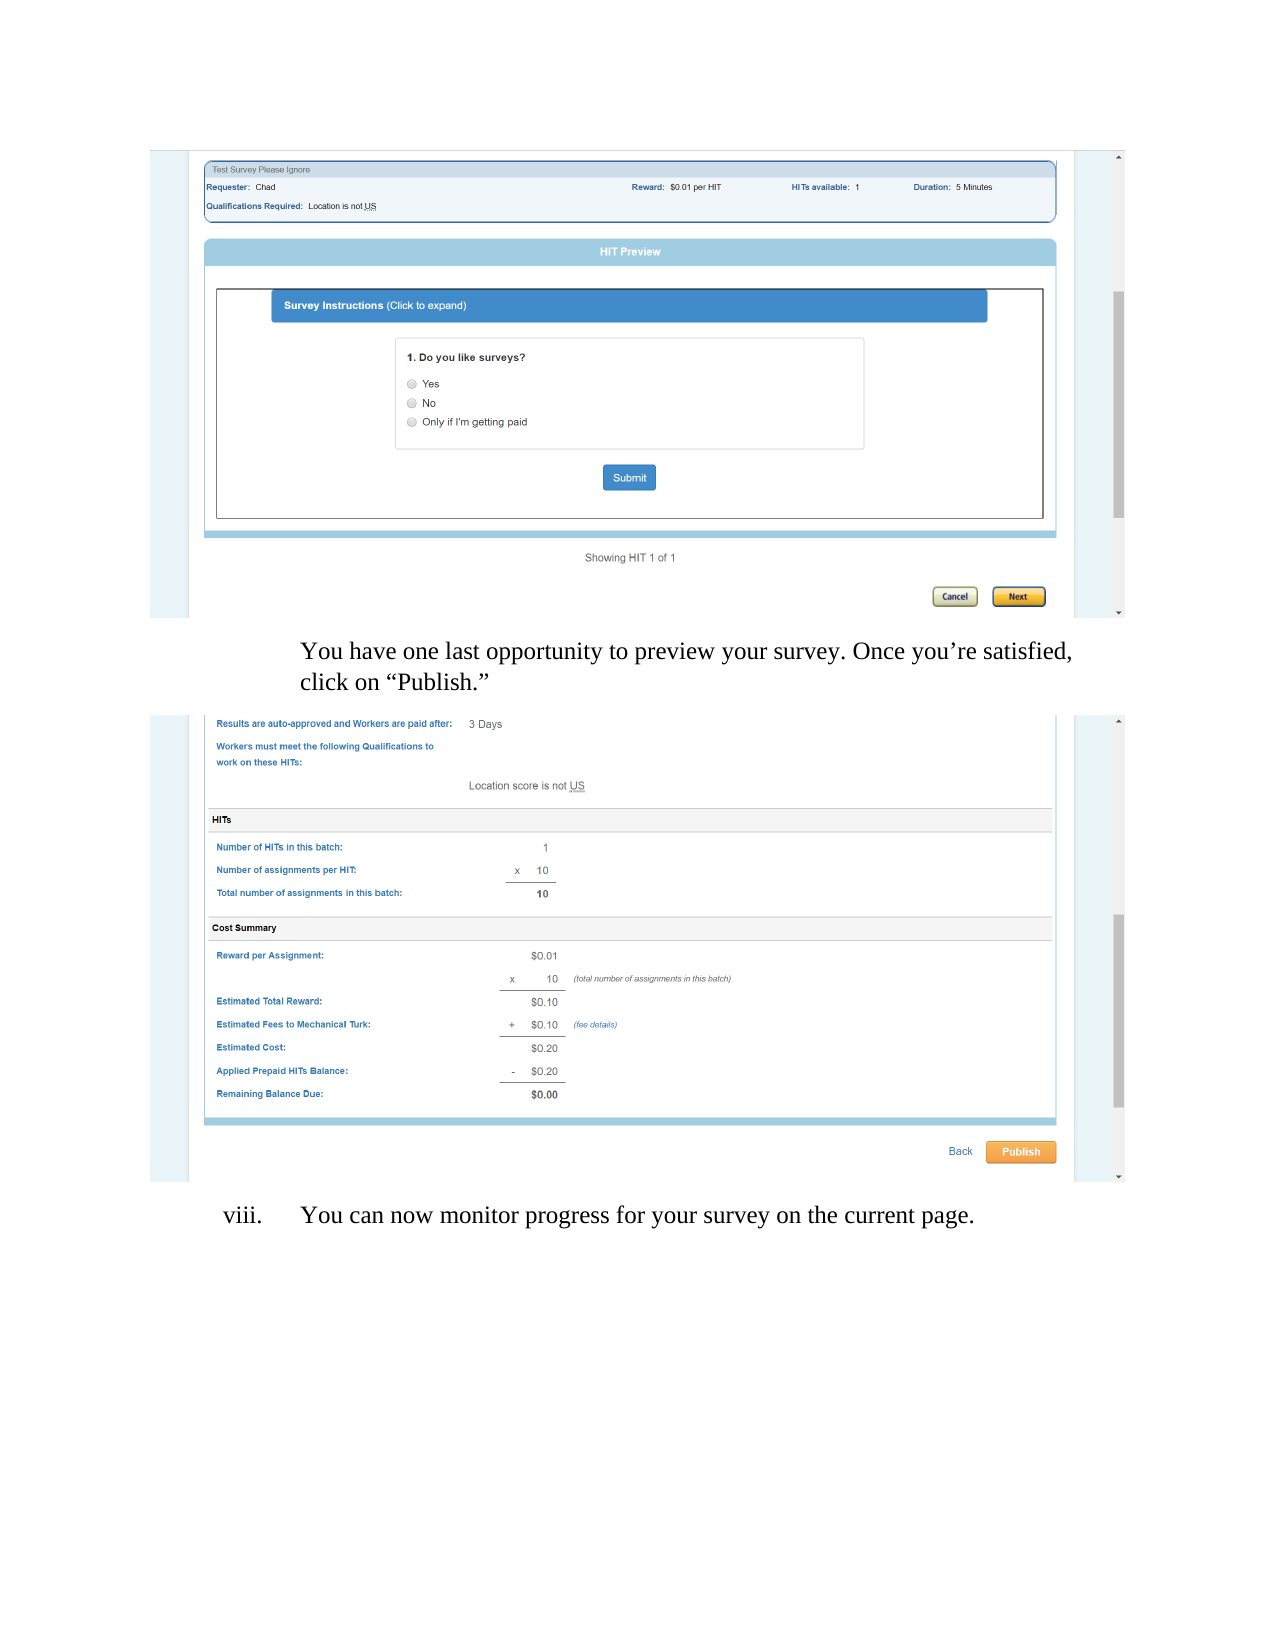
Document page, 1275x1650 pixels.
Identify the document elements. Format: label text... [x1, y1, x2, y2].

text You have one last opportunity to preview your survey. Once you’re satisfied, click on “Publish.” [300, 636, 1125, 696]
picture [150, 150, 1125, 618]
picture [150, 715, 1125, 1182]
list You can now monitor progress for your survey on the current page. [262, 1200, 1125, 1229]
